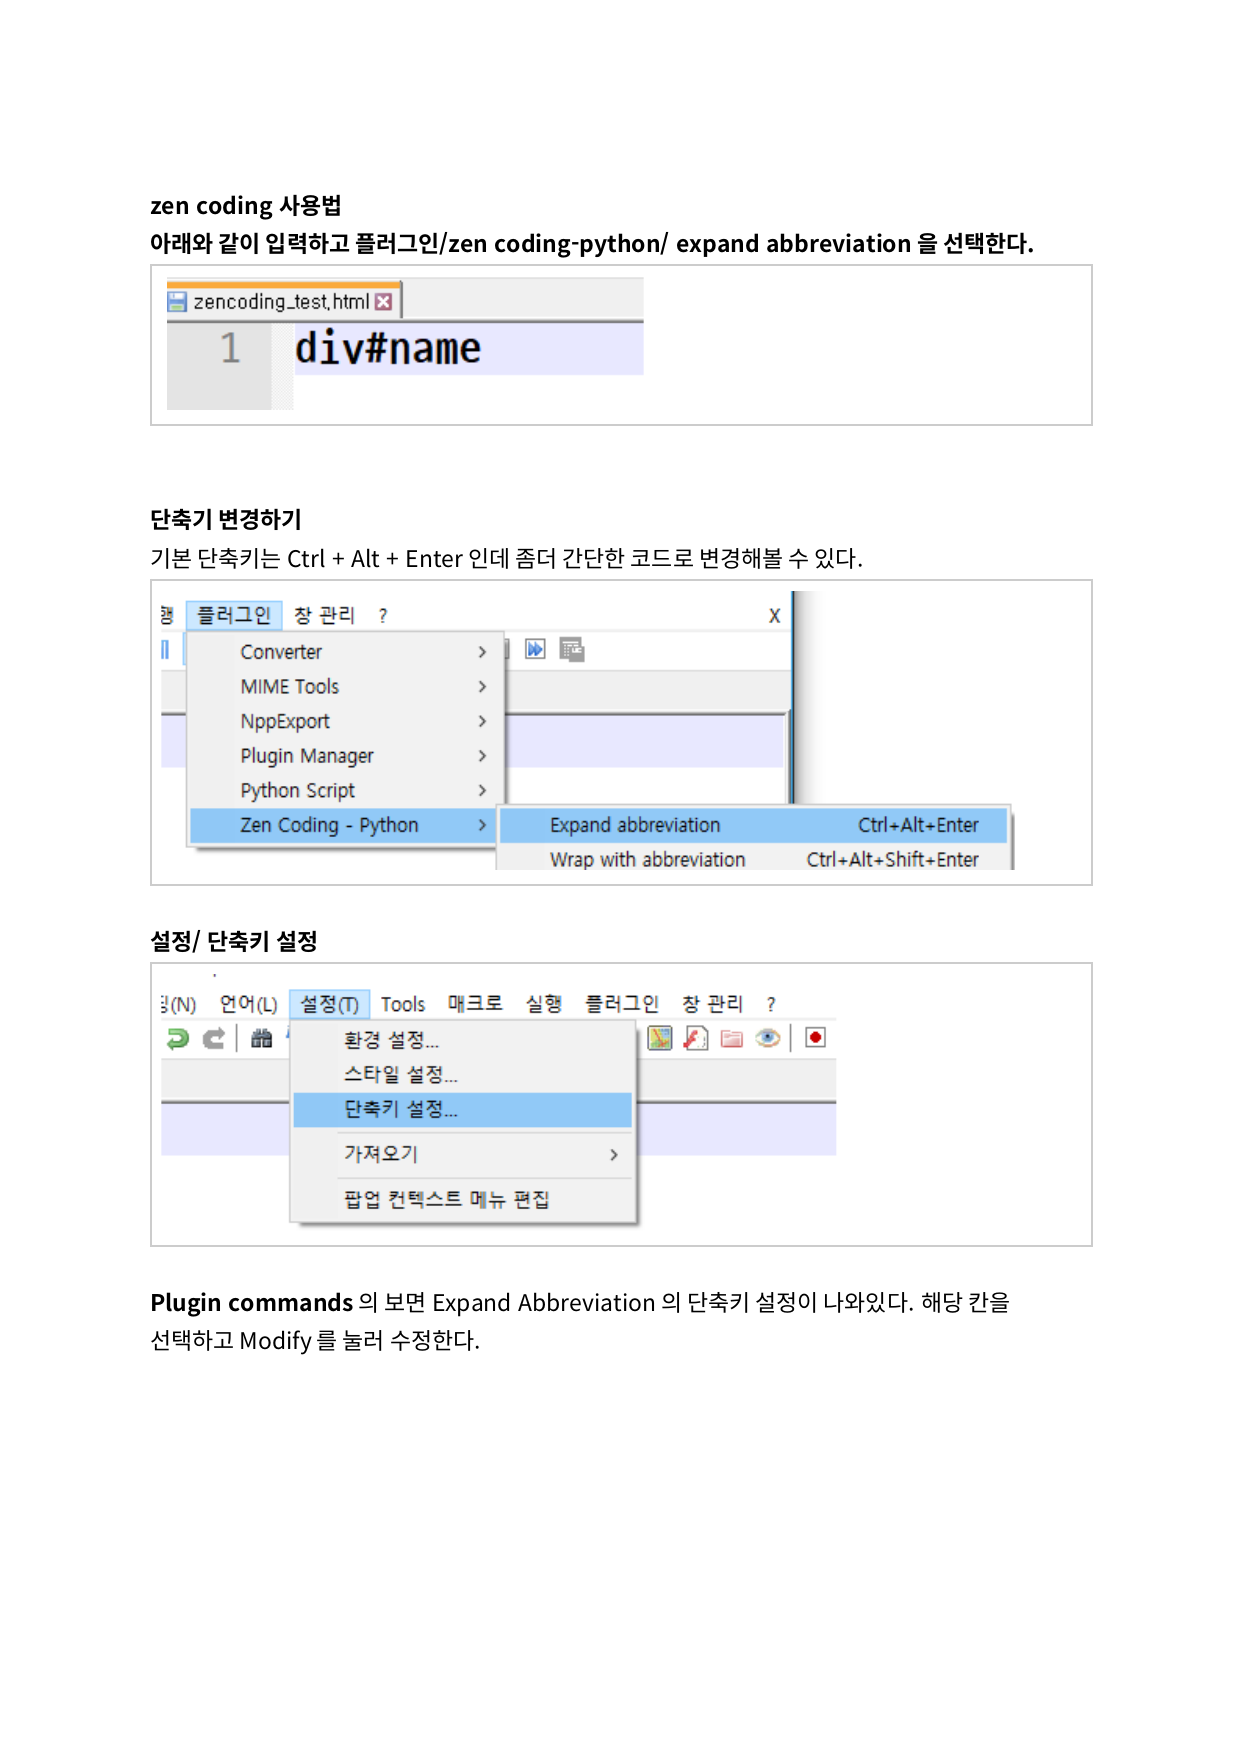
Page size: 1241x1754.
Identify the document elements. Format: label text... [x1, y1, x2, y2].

picture [161, 974, 837, 1231]
text 기본 단축키는 Ctrl + Alt + Enter인데 좀더 간단한 코드로 변경해볼 수 있다. [150, 540, 1090, 574]
text 설정/ 단축키 설정 [150, 924, 1090, 957]
table_header [152, 964, 1091, 1245]
text Plugin commands의 보면 Expand Abbreviation의 단축키 설정이 나와있다. 해당 칸을 선택하고 Modify를 눌러 수정한다. [150, 1285, 1090, 1356]
text zen coding 사용법 [150, 188, 1090, 221]
text 아래와 같이 입력하고 플러그인/zen coding-python/ expand abbreviation을 선택한다. [150, 226, 1090, 259]
picture [161, 591, 1015, 870]
text 단축기 변경하기 [150, 502, 1090, 536]
picture [167, 276, 644, 410]
table_header [152, 266, 1091, 424]
table_header [152, 581, 1091, 883]
